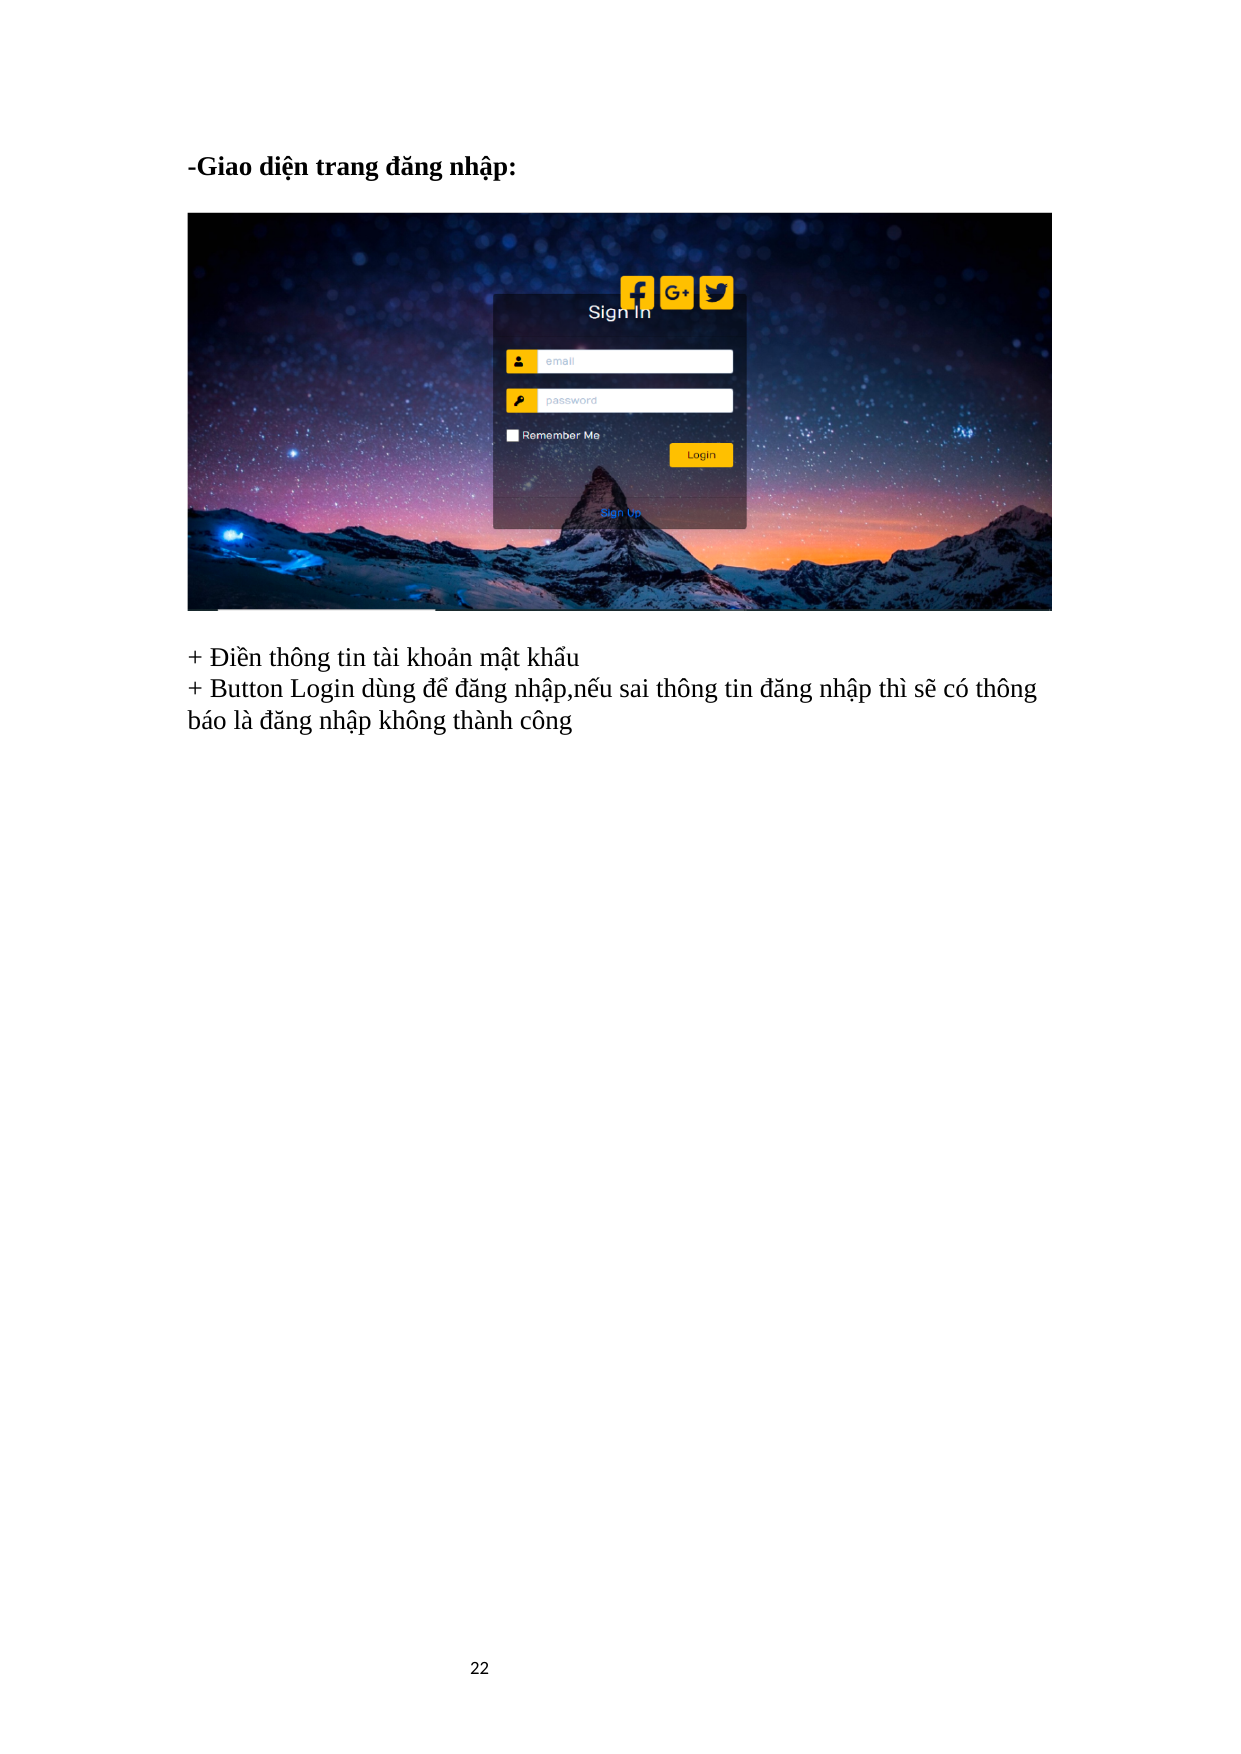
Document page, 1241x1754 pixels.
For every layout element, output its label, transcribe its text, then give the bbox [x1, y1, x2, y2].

text -Giao diện trang đăng nhập: [187, 150, 1053, 181]
picture [187, 212, 1052, 611]
text + Button Login dùng để đăng nhập,nếu sai thông tin đăng nhập thì sẽ có thông báo là đăng nhập không thành công [187, 673, 1053, 735]
text + Điền thông tin tài khoản mật khẩu [187, 641, 1053, 673]
